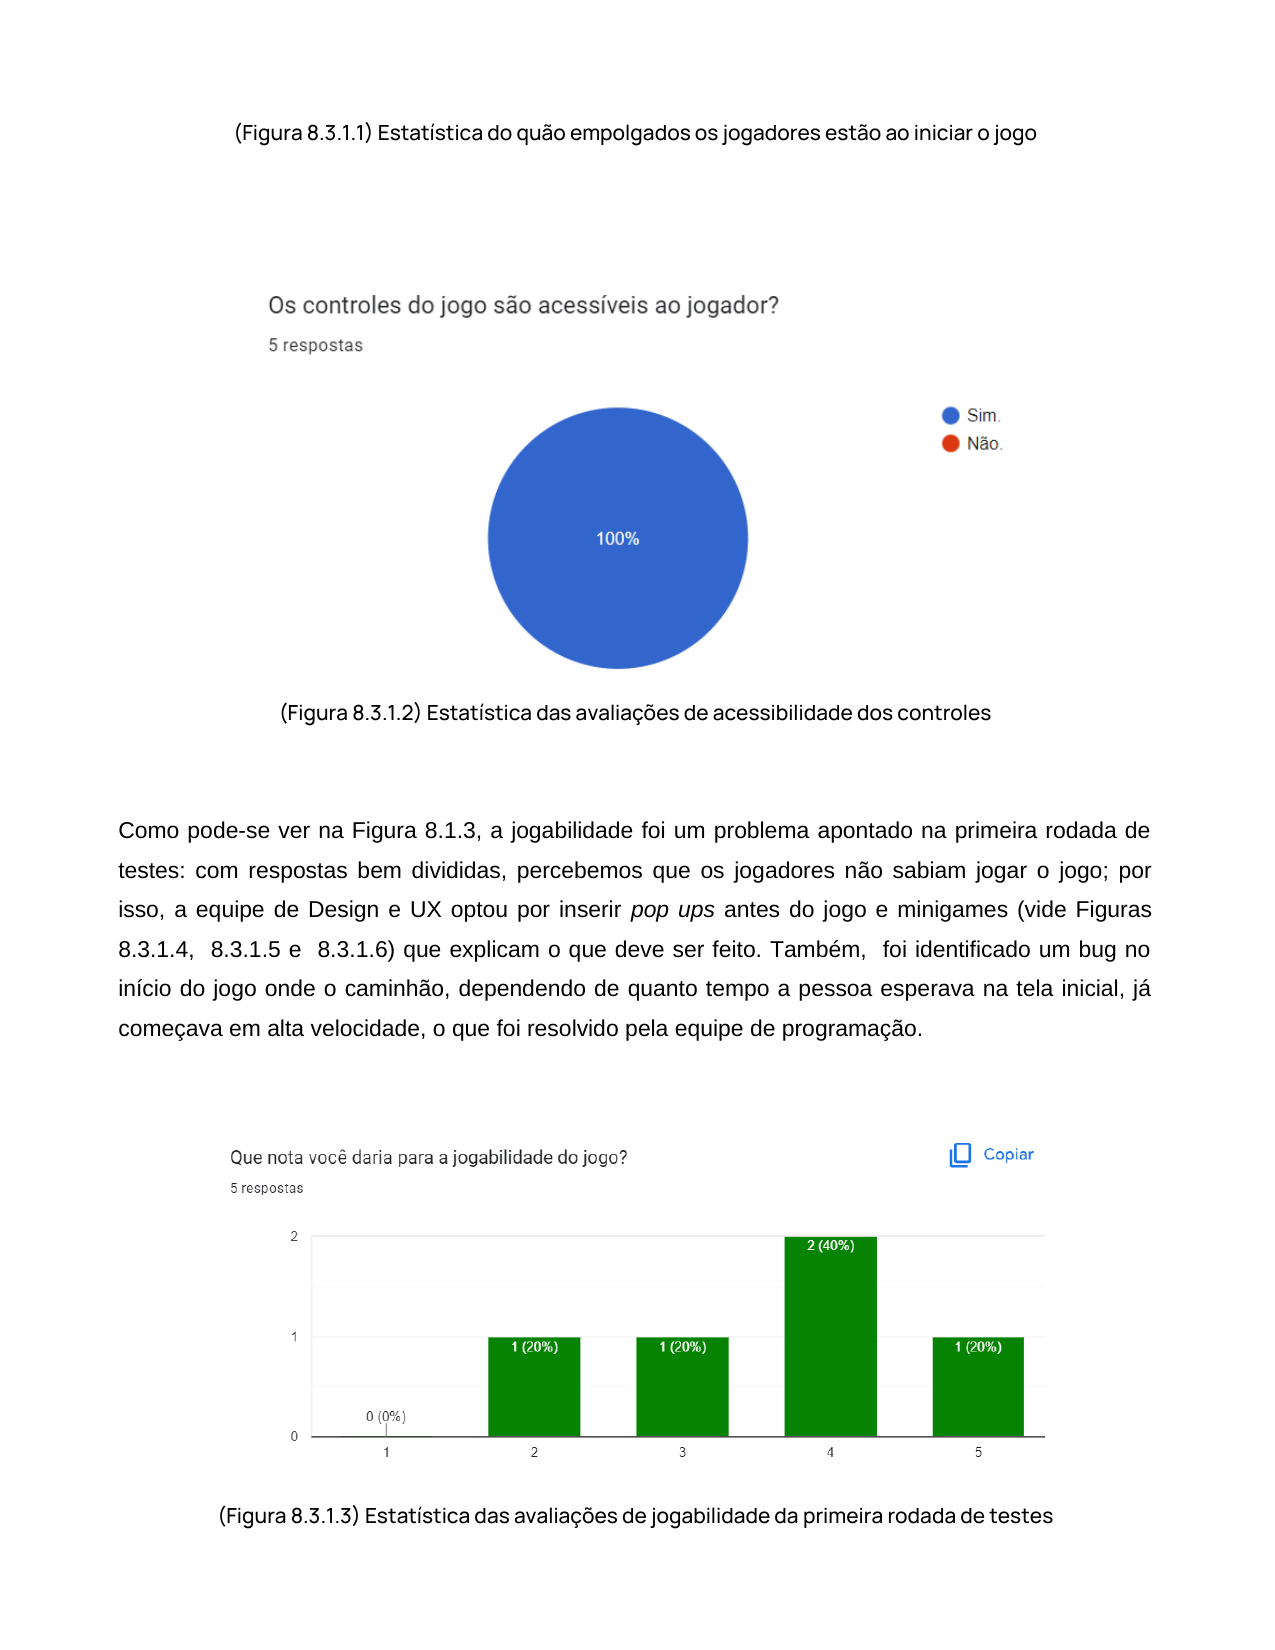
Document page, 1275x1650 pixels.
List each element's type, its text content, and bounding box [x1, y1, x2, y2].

picture [266, 292, 1004, 673]
text (Figura 8.3.1.3) Estatística das avaliações de jogabilidade da primeira rodada de testes [118, 1502, 1152, 1530]
text Como pode-se ver na Figura 8.1.3, a jogabilidade foi um problema apontado na primeira rodada de testes: com respostas bem divididas, percebemos que os jogadores não sabiam jogar o jogo; por isso, a equipe de Design e UX optou por inserir pop ups antes do jogo e minigames (vide Figuras 8.3.1.4, 8.3.1.5 e 8.3.1.6) que explicam o que deve ser feito. Também, foi identificado um bug no início do jogo onde o caminhão, dependendo de quanto tempo a pessoa esperava na tela inicial, já começava em alta velocidade, o que foi resolvido pela equipe de programação. [118, 817, 1152, 1041]
text (Figura 8.3.1.1) Estatística do quão empolgados os jogadores estão ao iniciar o jogo [118, 118, 1152, 146]
picture [225, 1130, 1046, 1472]
text (Figura 8.3.1.2) Estatística das avaliações de acessibilidade dos controles [118, 698, 1152, 727]
